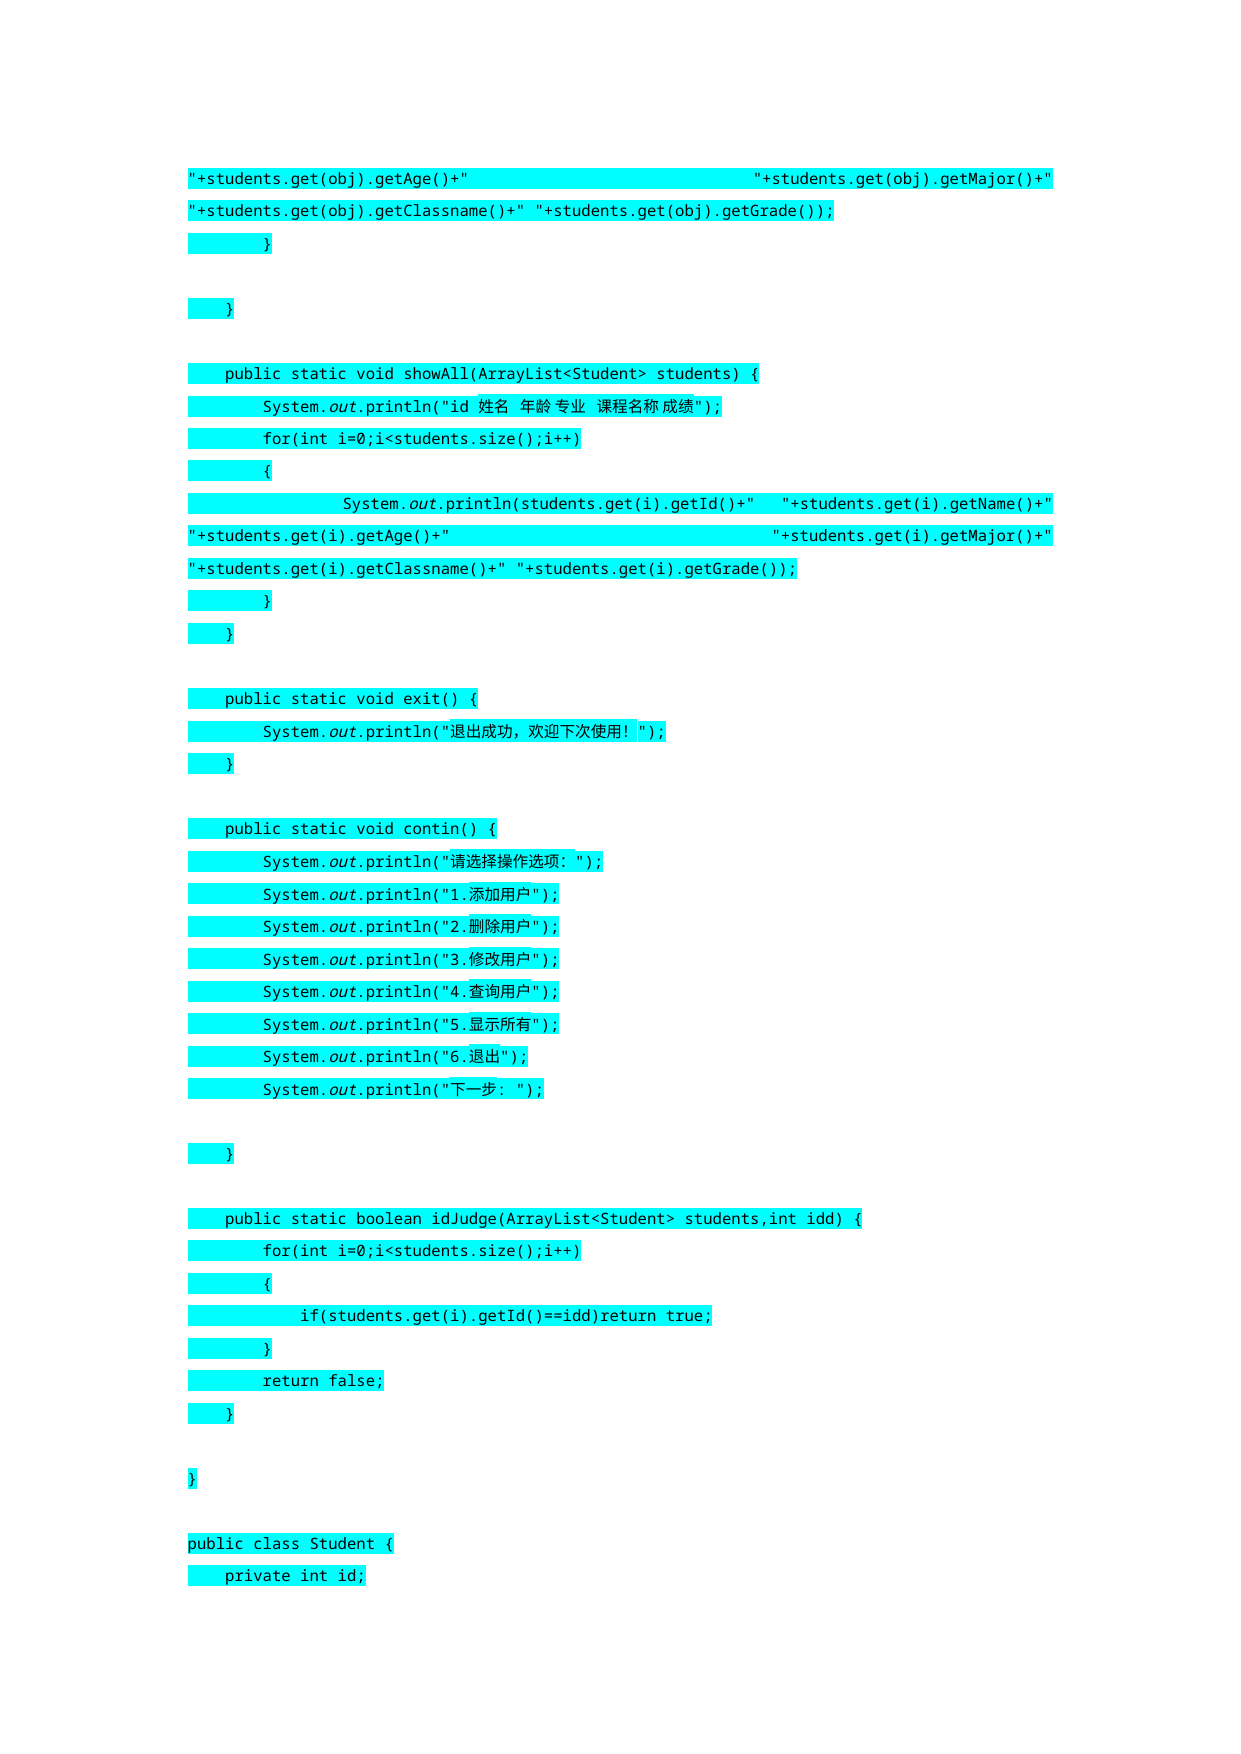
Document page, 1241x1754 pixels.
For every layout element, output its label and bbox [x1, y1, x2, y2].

text [187, 162, 1053, 1494]
text [187, 1527, 1053, 1592]
